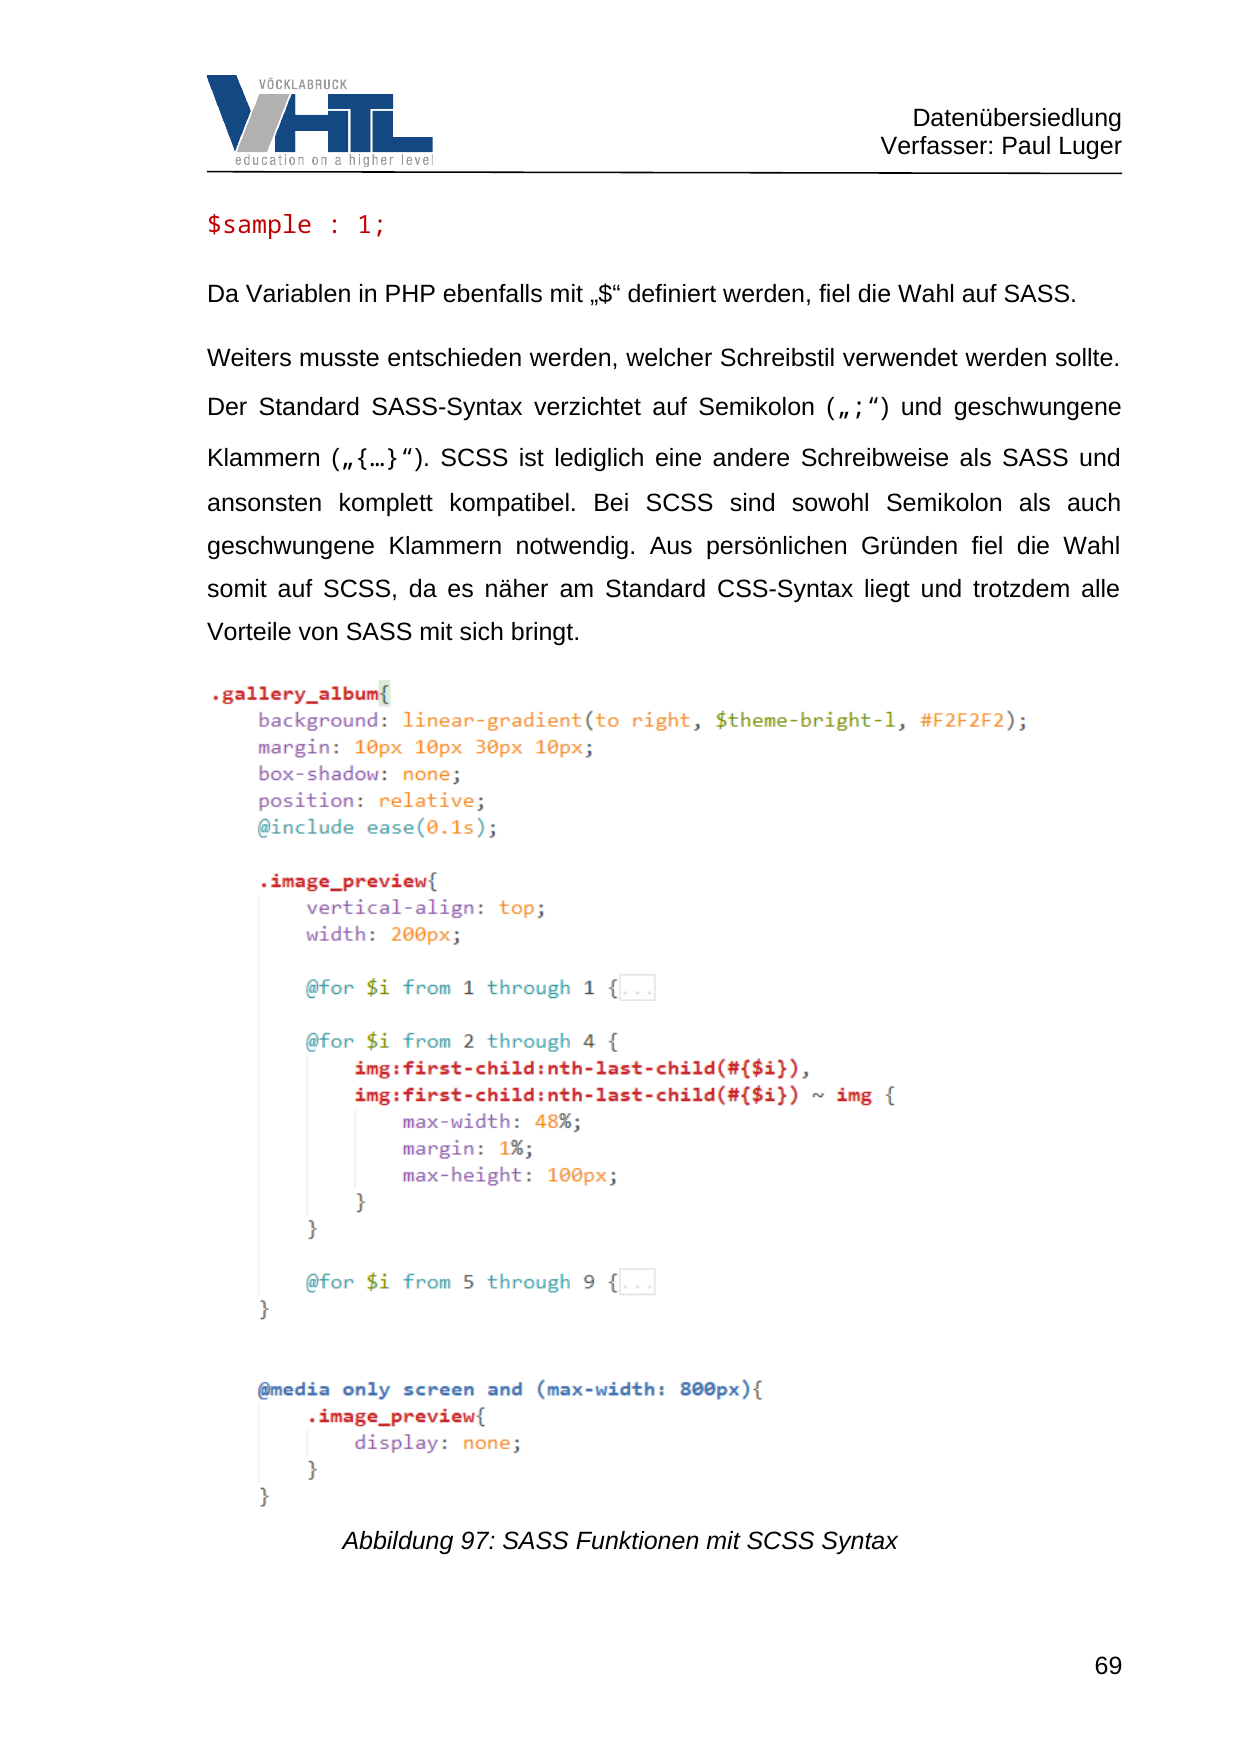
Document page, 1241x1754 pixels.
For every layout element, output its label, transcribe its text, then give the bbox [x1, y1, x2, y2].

text Weiters musste entschieden werden, welcher Schreibstil verwendet werden sollte. Der Standard SASS-Syntax verzichtet auf Semikolon („;“) und geschwungene Klammern („{…}“). SCSS ist lediglich eine andere Schreibweise als SASS und ansonsten komplett kompatibel. Bei SCSS sind sowohl Semikolon als auch geschwungene Klammern notwendig. Aus persönlichen Gründen fiel die Wahl somit auf SCSS, da es näher am Standard CSS-Syntax liegt und trotzdem alle Vorteile von SASS mit sich bringt. [207, 343, 1122, 646]
text $sample : 1; [207, 207, 1122, 241]
picture [206, 75, 433, 167]
text Da Variablen in PHP ebenfalls mit „$“ definiert werden, fiel die Wahl auf SASS. [207, 279, 1122, 307]
picture [206, 680, 1037, 1516]
